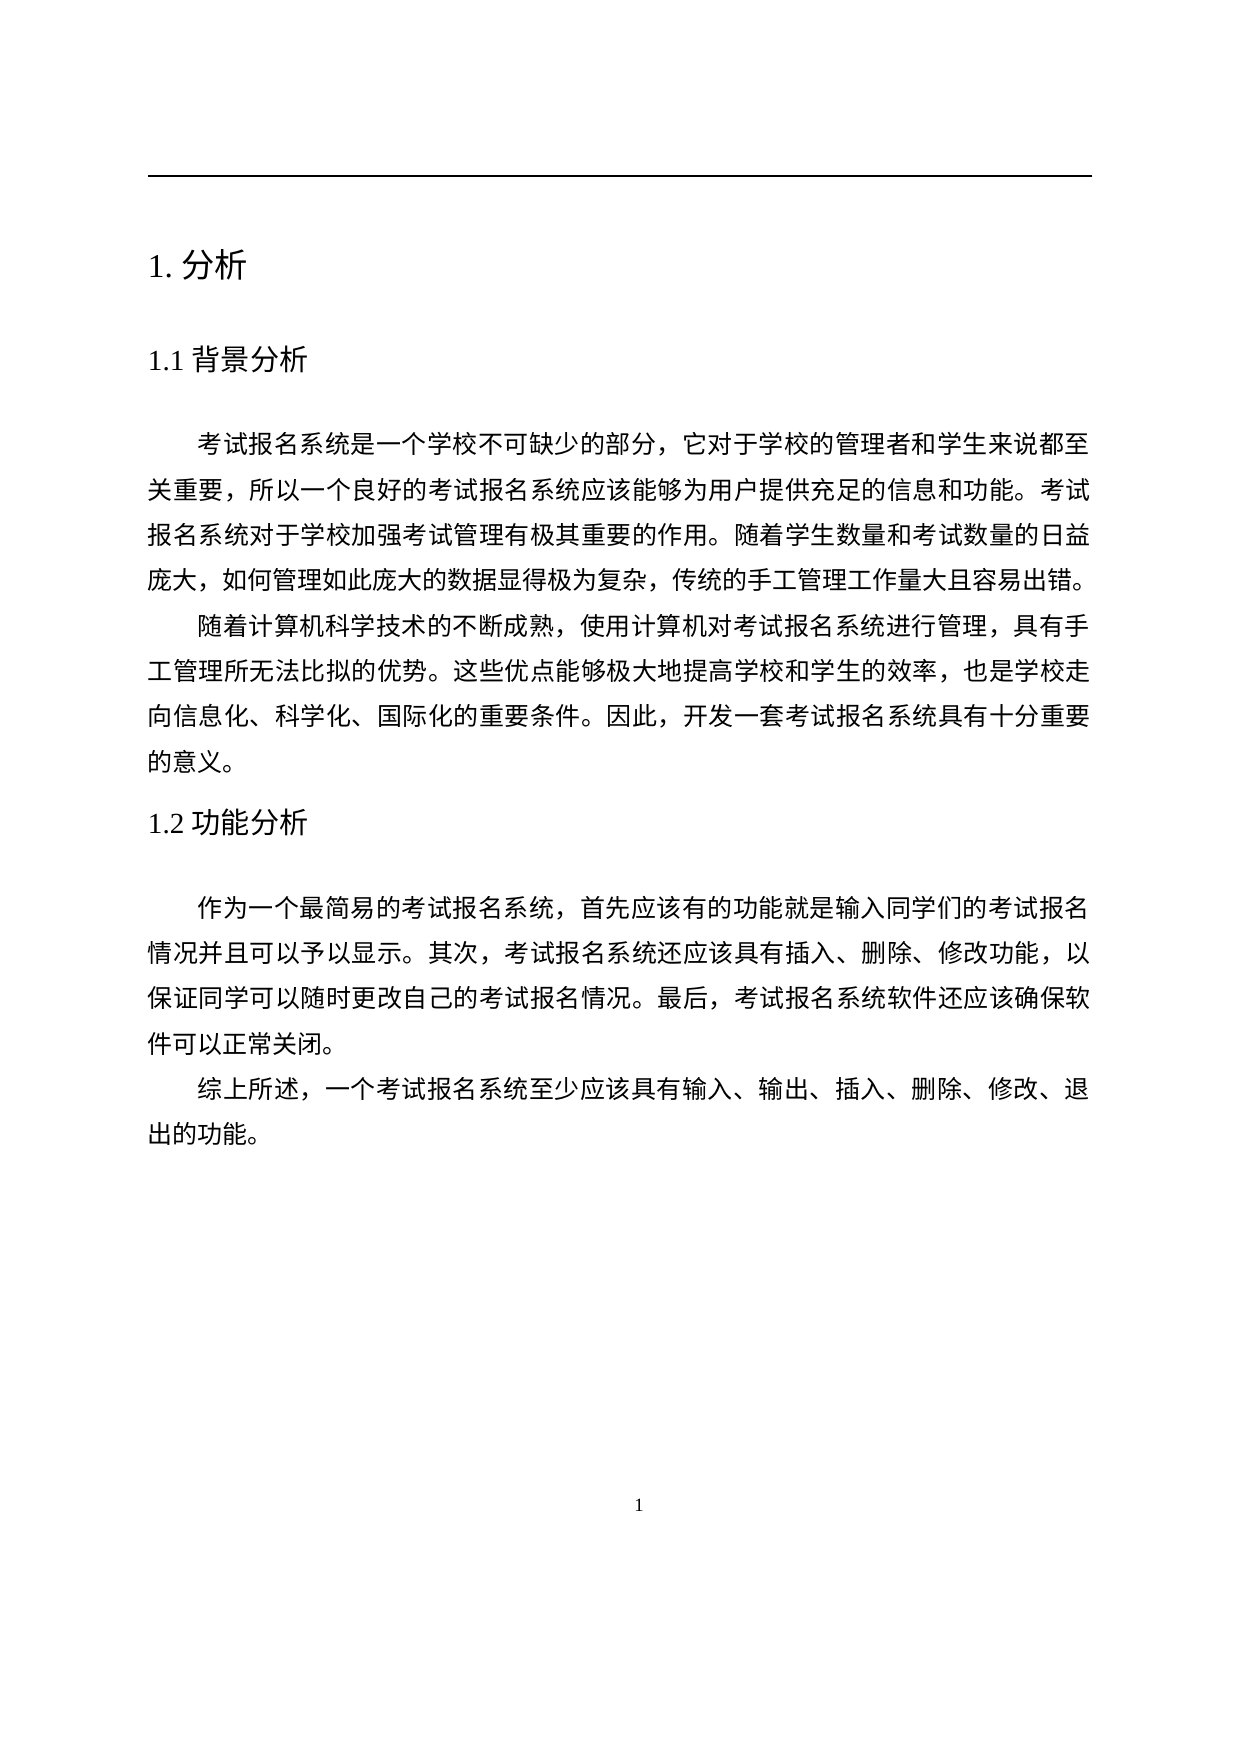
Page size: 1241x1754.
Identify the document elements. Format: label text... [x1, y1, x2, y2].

text 作为一个最简易的考试报名系统，首先应该有的功能就是输入同学们的考试报名情况并且可以予以显示。其次，考试报名系统还应该具有插入、删除、修改功能，以保证同学可以随时更改自己的考试报名情况。最后，考试报名系统软件还应该确保软件可以正常关闭。 [148, 888, 1092, 1060]
subtitle 1.2 功能分析 [148, 800, 1092, 842]
text 随着计算机科学技术的不断成熟，使用计算机对考试报名系统进行管理，具有手工管理所无法比拟的优势。这些优点能够极大地提高学校和学生的效率，也是学校走向信息化、科学化、国际化的重要条件。因此，开发一套考试报名系统具有十分重要的意义。 [148, 606, 1092, 778]
text 考试报名系统是一个学校不可缺少的部分，它对于学校的管理者和学生来说都至关重要，所以一个良好的考试报名系统应该能够为用户提供充足的信息和功能。考试报名系统对于学校加强考试管理有极其重要的作用。随着学生数量和考试数量的日益庞大，如何管理如此庞大的数据显得极为复杂，传统的手工管理工作量大且容易出错。 [148, 425, 1092, 597]
subtitle 1.1 背景分析 [148, 336, 1092, 379]
subtitle 1. 分析 [148, 239, 1092, 287]
text 综上所述，一个考试报名系统至少应该具有输入、输出、插入、删除、修改、退出的功能。 [148, 1069, 1092, 1151]
